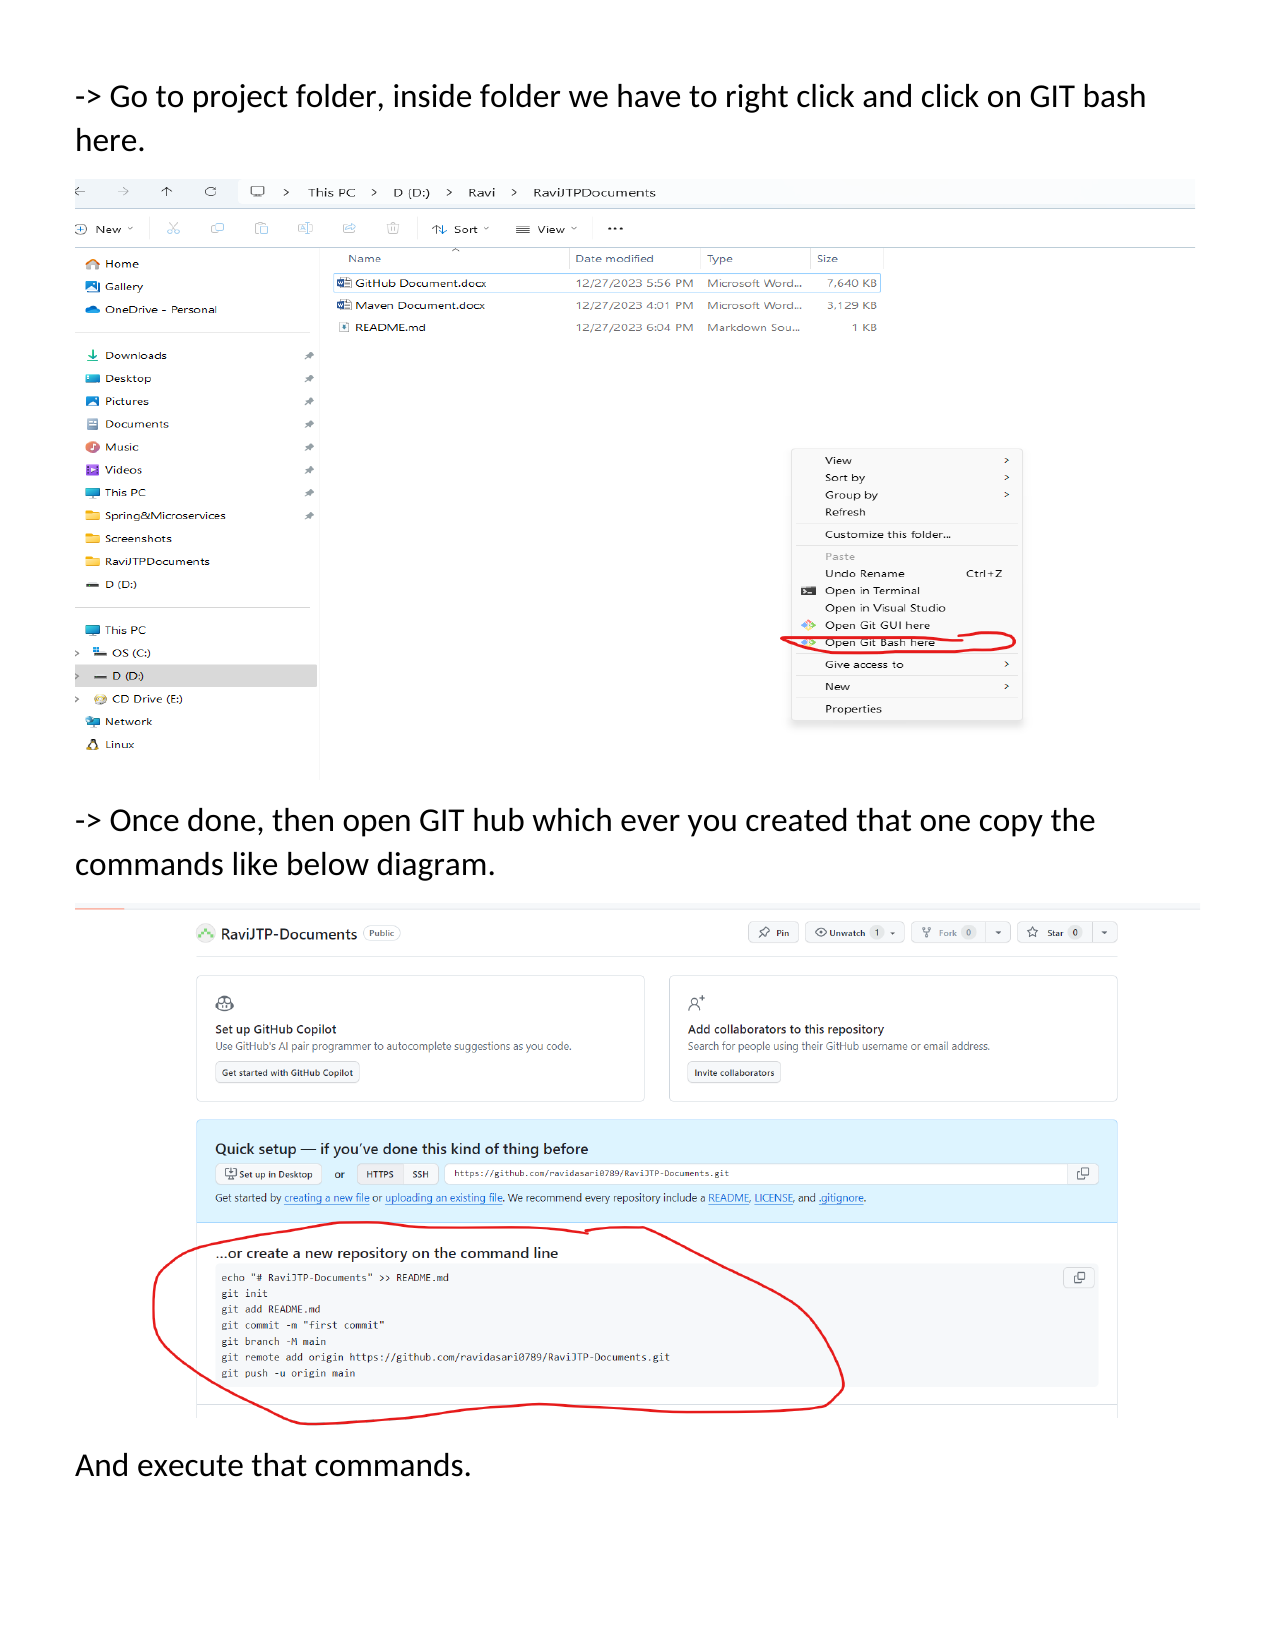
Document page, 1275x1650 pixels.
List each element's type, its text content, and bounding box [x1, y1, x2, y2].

text And execute that commands. [75, 1444, 1200, 1485]
text -> Go to project folder, inside folder we have to right click and click on GIT bash here. [75, 75, 1200, 160]
picture [75, 903, 1200, 1426]
picture [75, 179, 1196, 780]
text -> Once done, then open GIT hub which ever you created that one copy the commands like below diagram. [75, 799, 1200, 883]
